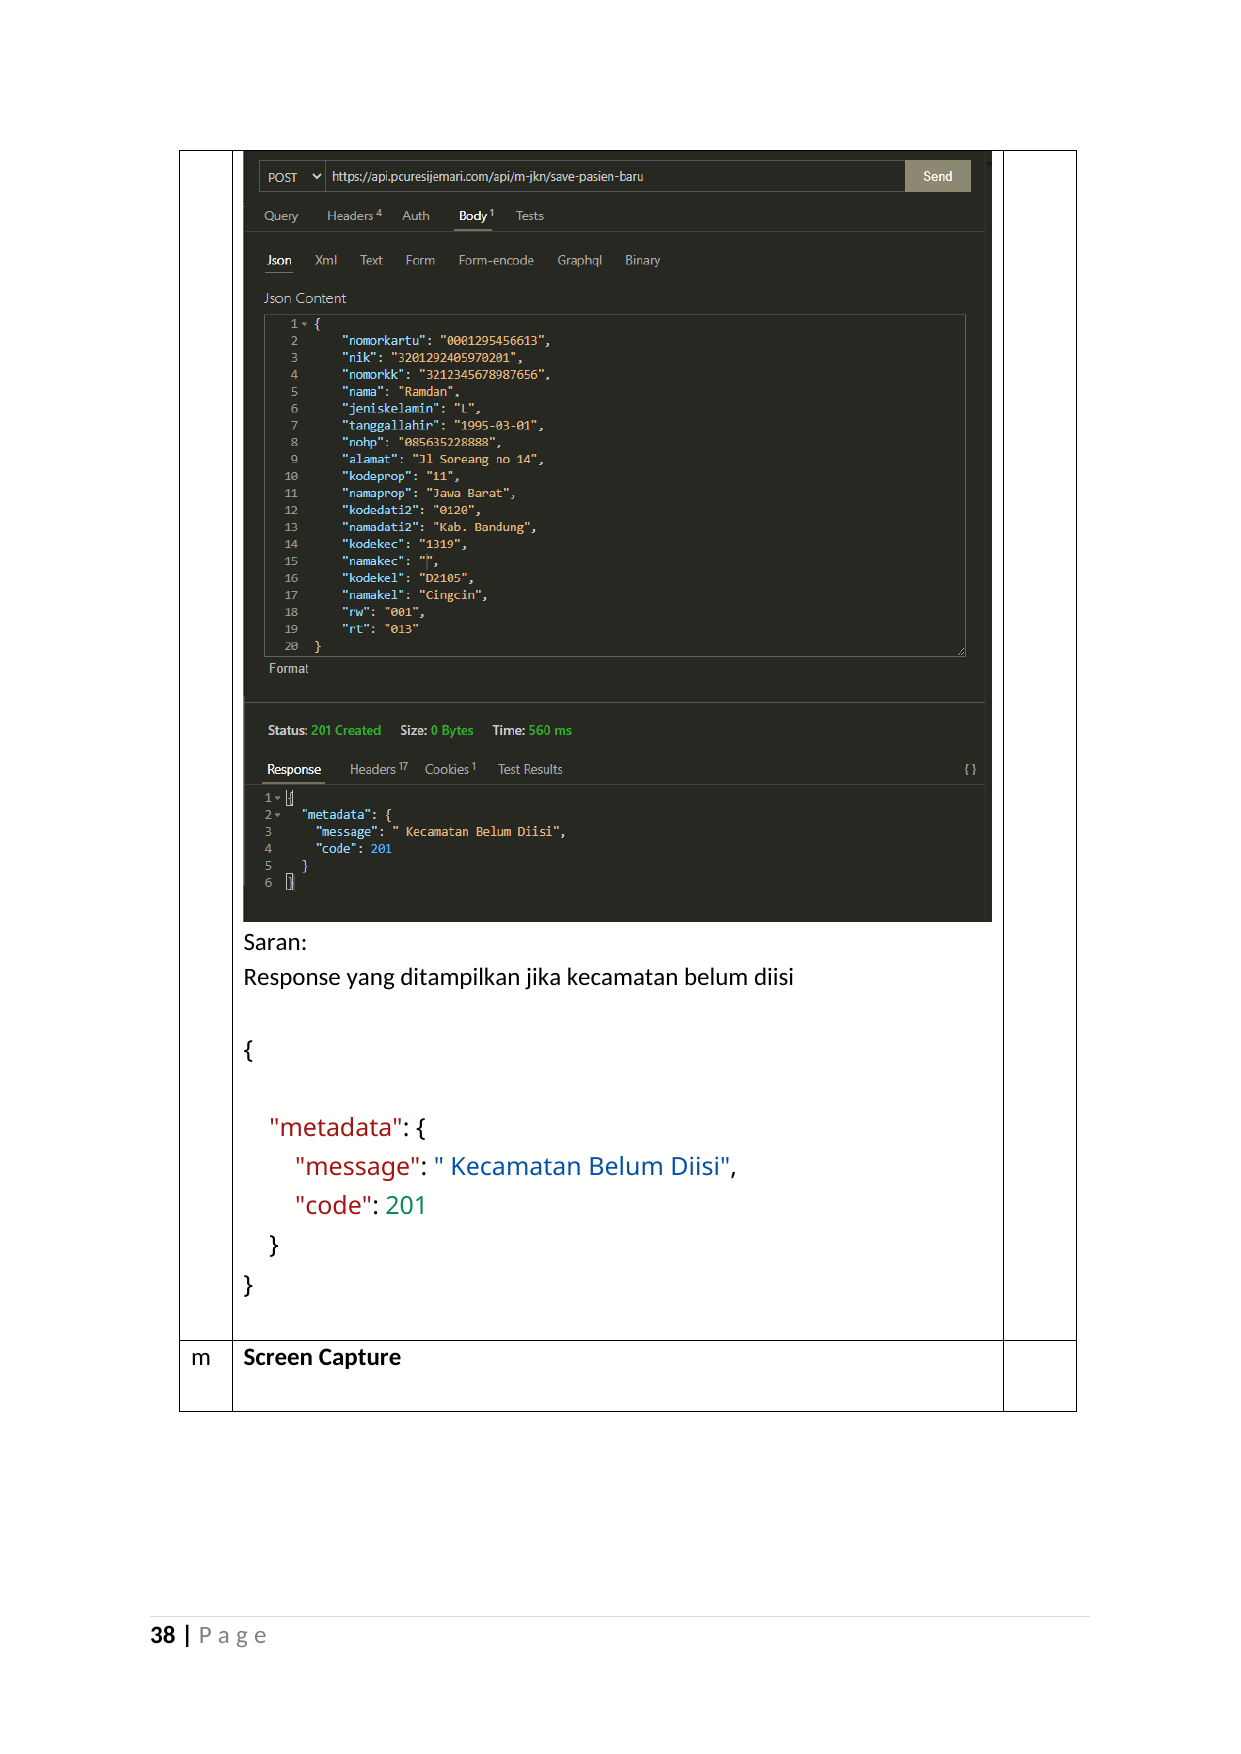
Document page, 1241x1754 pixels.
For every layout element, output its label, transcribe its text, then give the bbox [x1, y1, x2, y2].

table_cell m [180, 1341, 232, 1411]
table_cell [233, 151, 1003, 1340]
table_cell [180, 151, 232, 1340]
table_cell [1004, 151, 1076, 1340]
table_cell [233, 1341, 1003, 1411]
picture [243, 151, 992, 922]
table_cell [1004, 1341, 1076, 1411]
